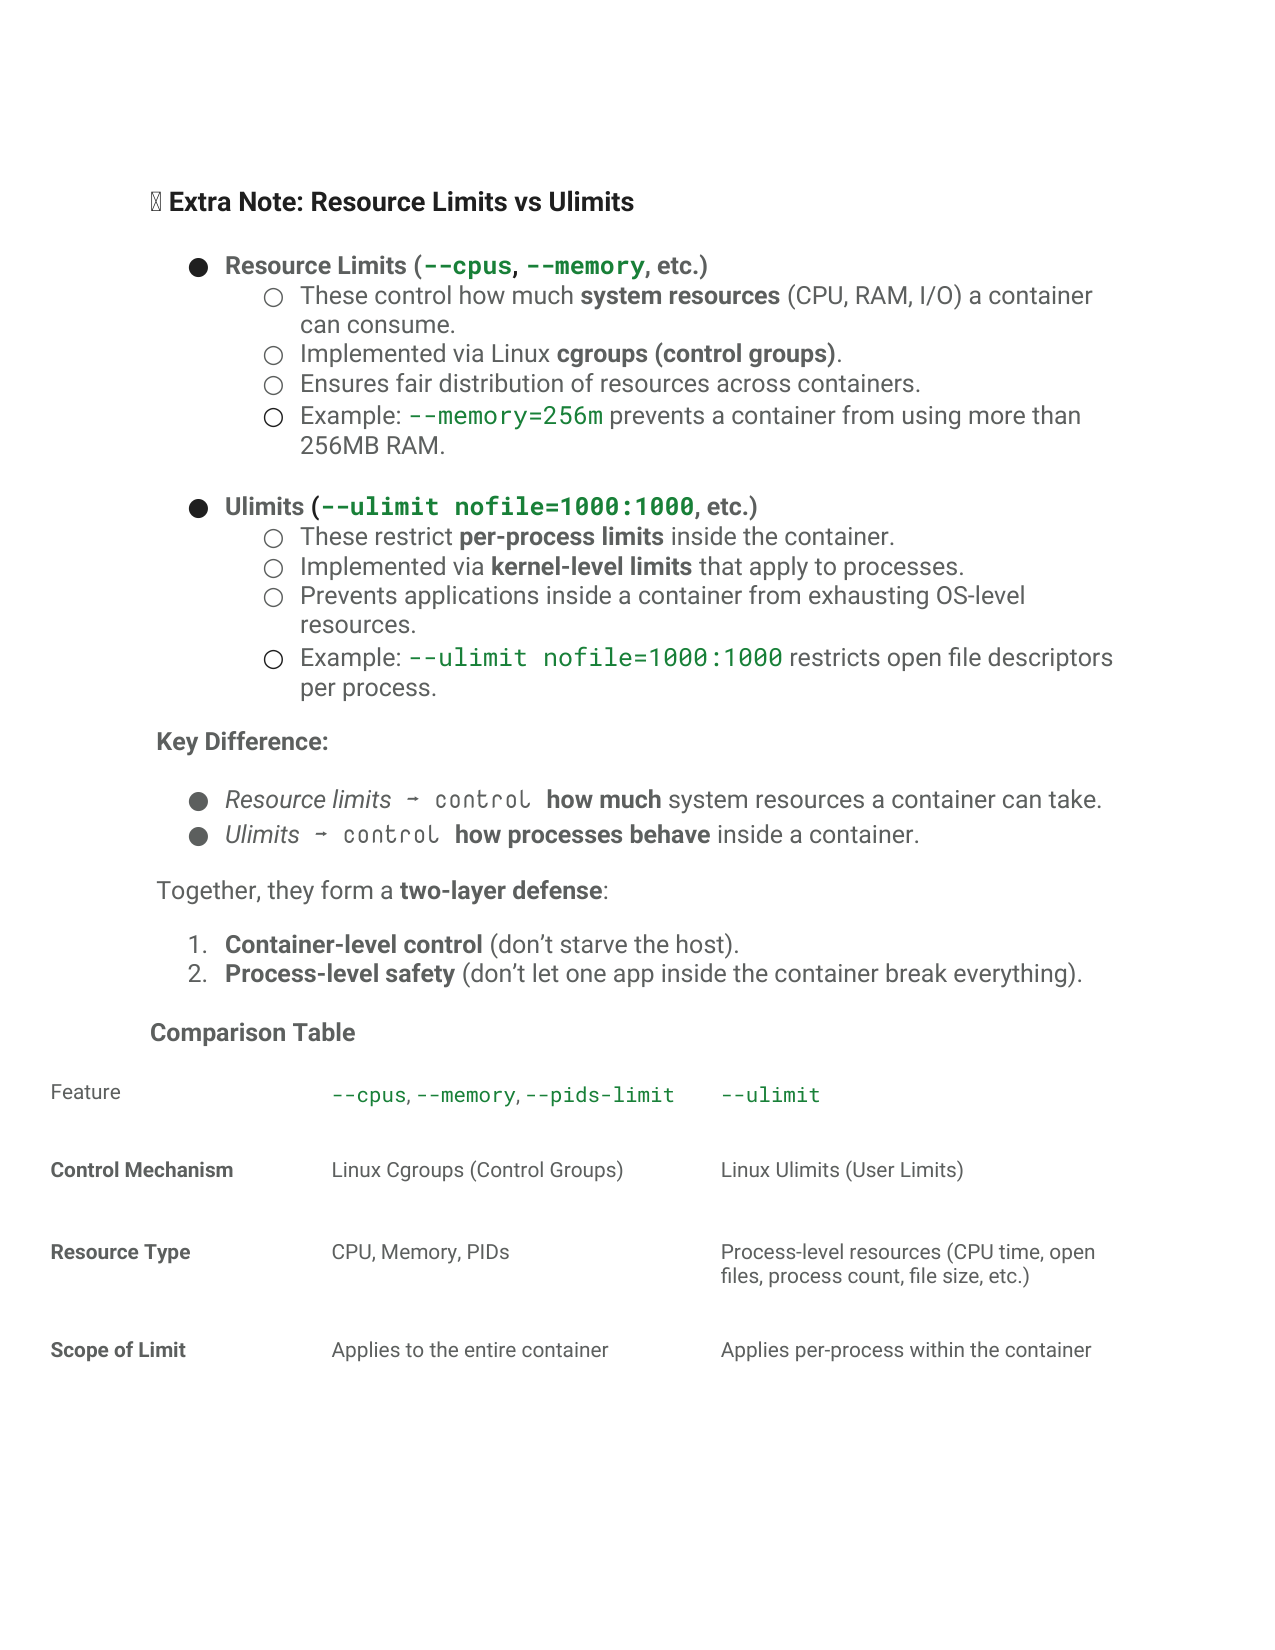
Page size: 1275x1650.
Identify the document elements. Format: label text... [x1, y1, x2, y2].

list These control how much system resources (CPU, RAM, I/O) a container can consume. [262, 281, 1125, 339]
text Together, they form a two-layer defense: [150, 876, 1125, 905]
list Prevents applications inside a container from exhausting OS-level resources. [262, 581, 1125, 640]
list Ulimits → control how processes behave inside a container. [187, 816, 1125, 851]
list Process-level safety (don’t let one app inside the container break everything). [187, 959, 1125, 989]
list Ulimits (--ulimit nofile=1000:1000, etc.) [187, 489, 1125, 523]
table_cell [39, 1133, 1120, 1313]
list Implemented via Linux cgroups (control groups). [262, 339, 1125, 369]
list Example: --ulimit nofile=1000:1000 restricts open file descriptors per process. [262, 640, 1125, 702]
text 🌟 Extra Note: Resource Limits vs Ulimits [150, 150, 1125, 218]
text Key Difference: [150, 727, 1125, 756]
list Container-level control (don’t starve the host). [187, 930, 1125, 959]
list Resource limits → control how much system resources a container can take. [187, 781, 1125, 816]
subtitle Comparison Table [150, 1018, 1125, 1047]
list These restrict per-process limits inside the container. [262, 523, 1125, 552]
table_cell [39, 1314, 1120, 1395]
list Resource Limits (--cpus, --memory, etc.) [187, 248, 1125, 281]
list Ensures fair distribution of resources across containers. [262, 369, 1125, 398]
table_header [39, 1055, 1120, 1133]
list Example: --memory=256m prevents a container from using more than 256MB RAM. [262, 398, 1125, 489]
list Implemented via kernel-level limits that apply to processes. [262, 552, 1125, 581]
